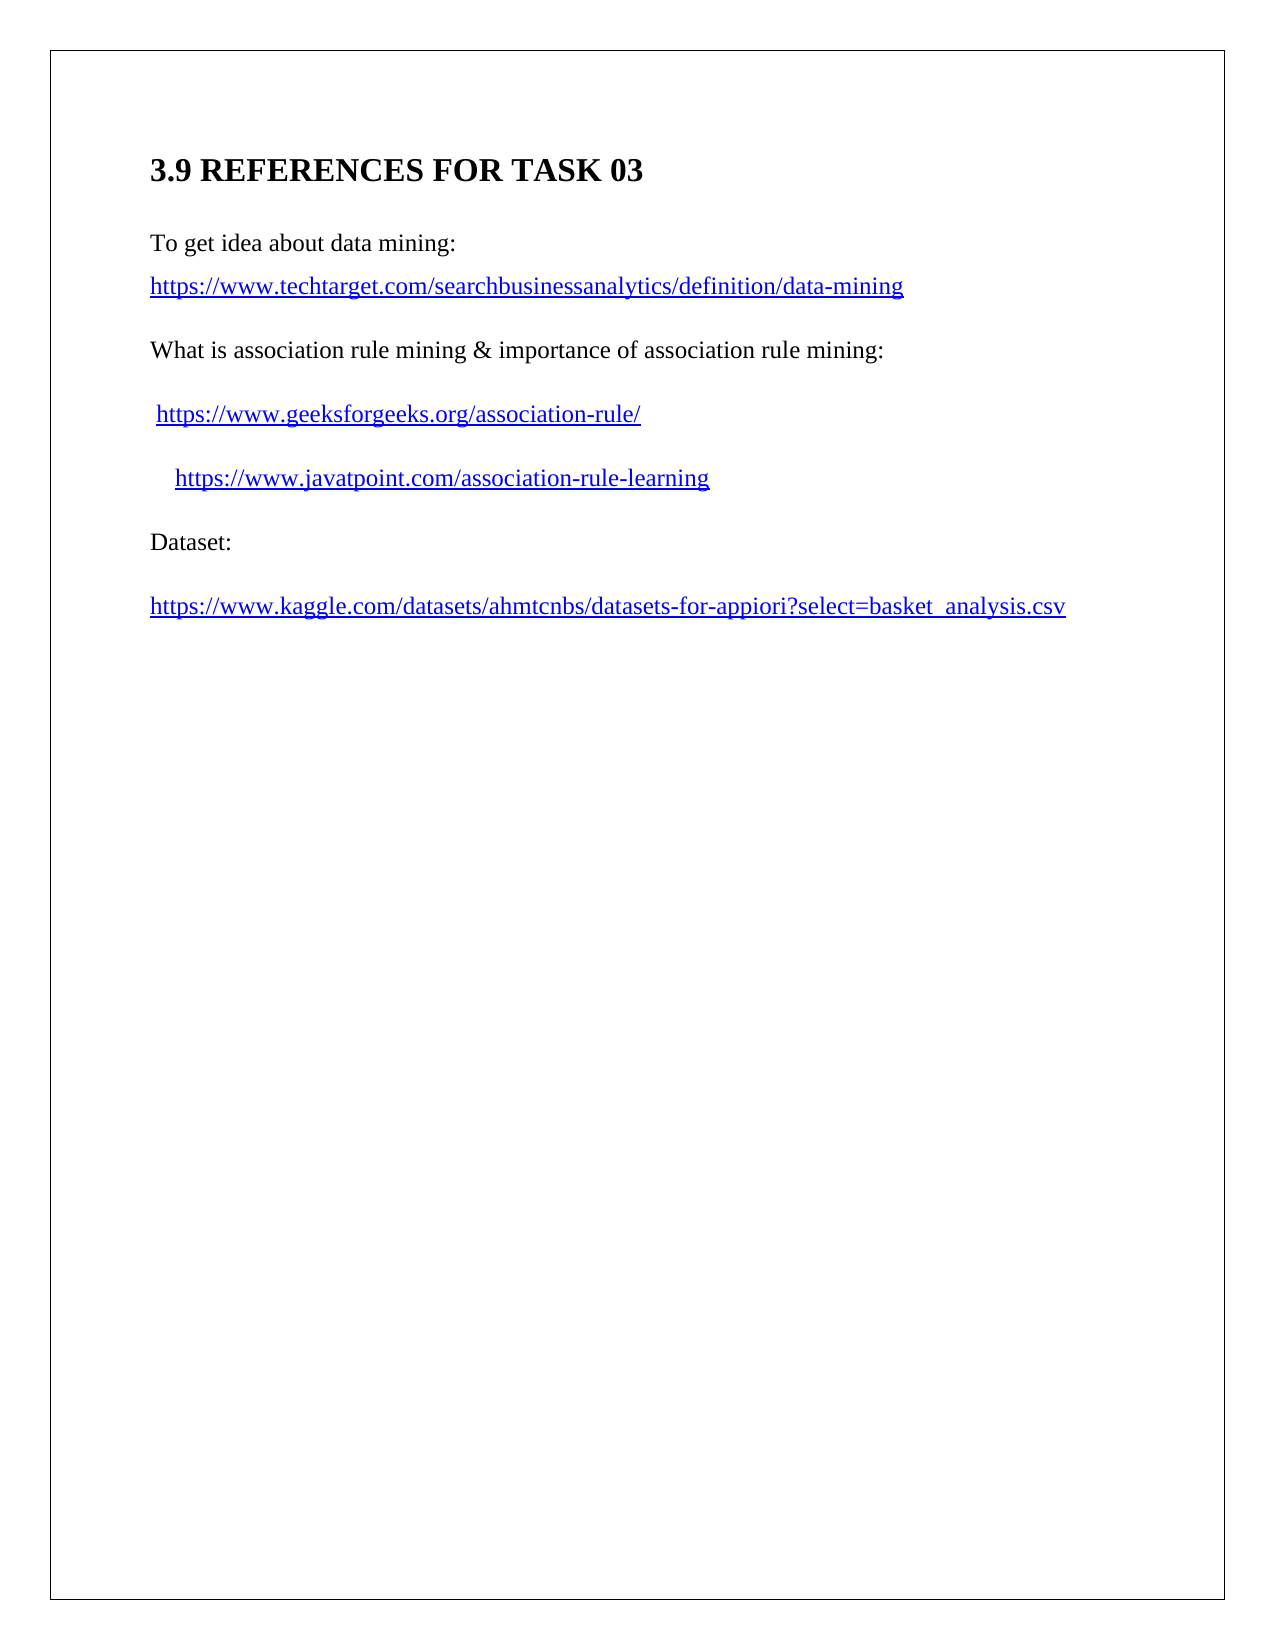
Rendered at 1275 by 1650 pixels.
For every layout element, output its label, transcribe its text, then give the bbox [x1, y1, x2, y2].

text https://www.javatpoint.com/association-rule-learning [150, 463, 1125, 492]
text 3.9 REFERENCES FOR TASK 03 [150, 150, 1125, 188]
text Dataset: [150, 527, 1125, 556]
text To get idea about data mining: https://www.techtarget.com/searchbusinessanalytics/definition/data-mining [150, 228, 1125, 300]
text https://www.geeksforgeeks.org/association-rule/ [150, 399, 1125, 428]
text https://www.kaggle.com/datasets/ahmtcnbs/datasets-for-appiori?select=basket_analysis.csv [150, 591, 1125, 620]
text What is association rule mining & importance of association rule mining: [150, 335, 1125, 364]
